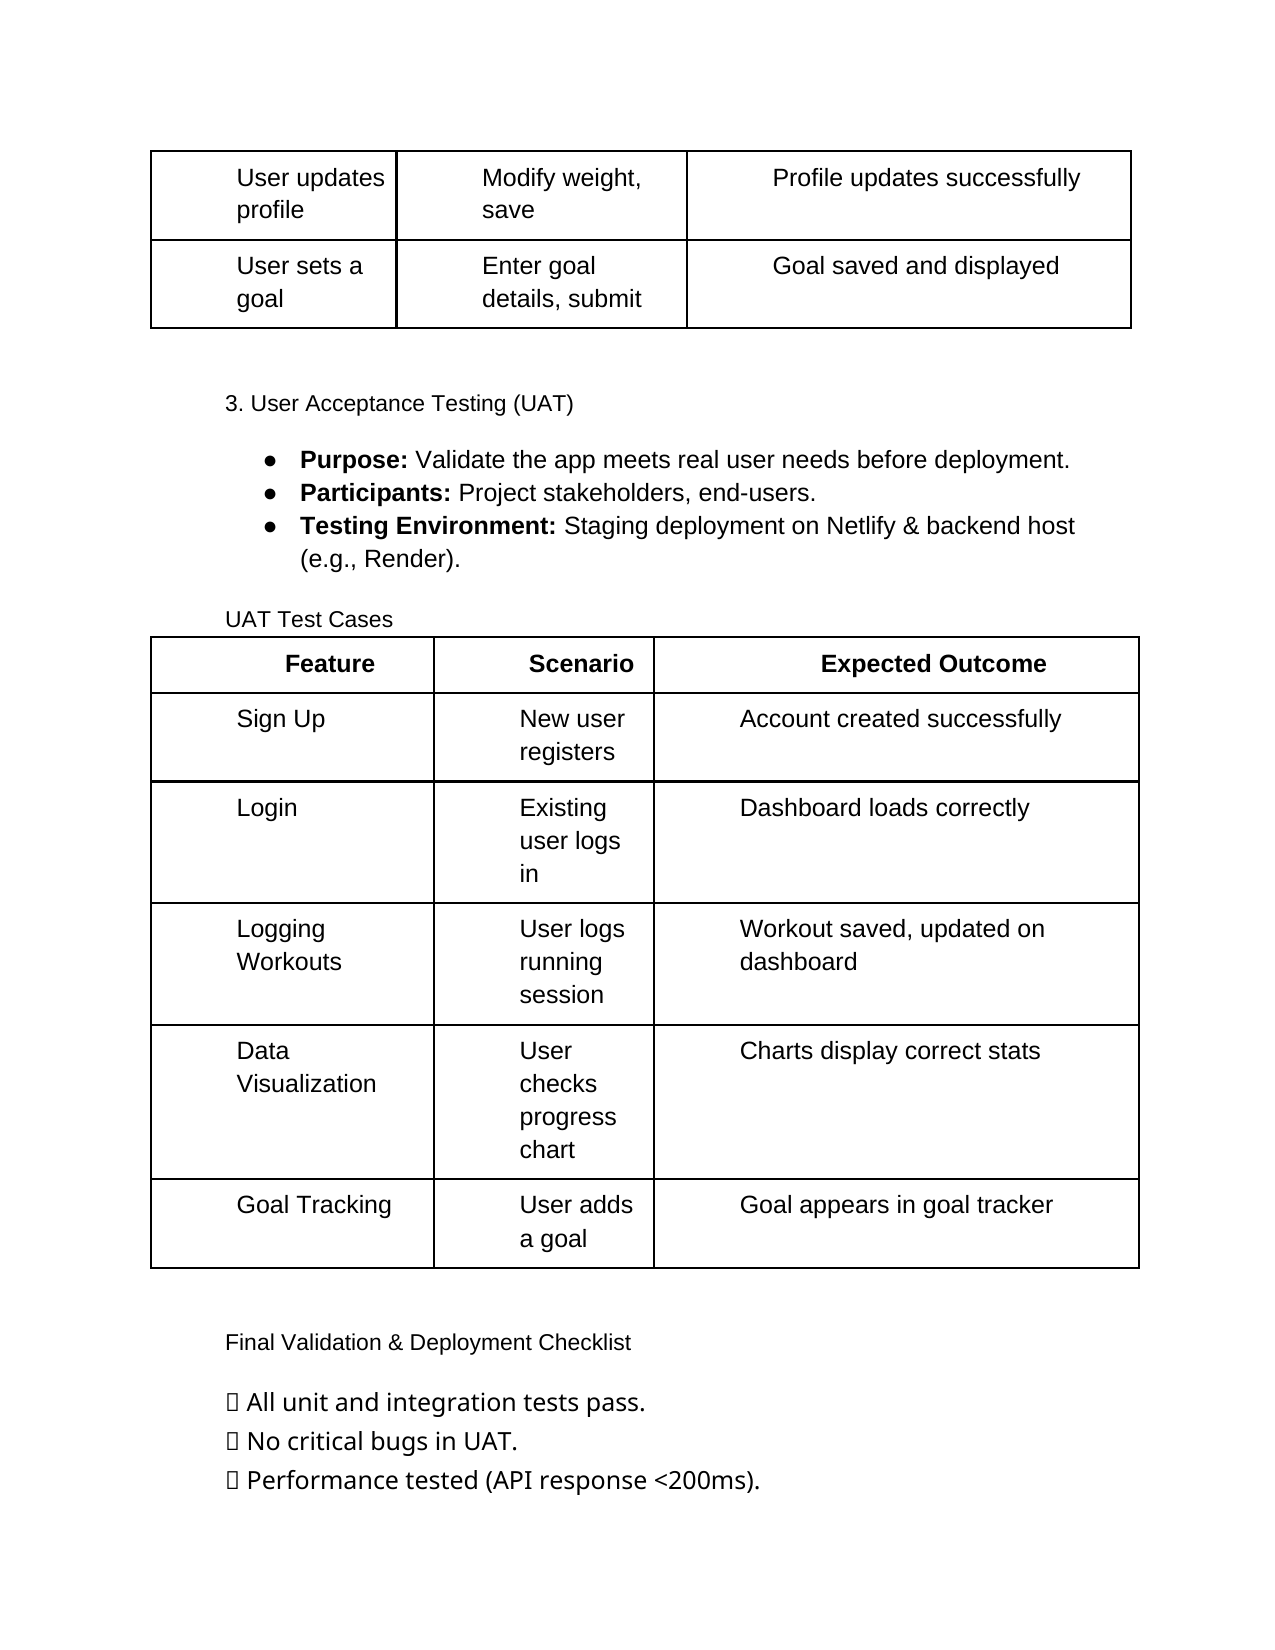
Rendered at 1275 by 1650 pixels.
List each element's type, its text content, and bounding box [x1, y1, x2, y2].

list Participants: Project stakeholders, end-users. [262, 478, 1125, 507]
table_cell User updates profile [152, 152, 395, 238]
table_cell Existing user logs in [435, 783, 653, 902]
table_cell Data Visualization [152, 1026, 433, 1178]
table_cell User adds a goal [435, 1180, 653, 1267]
table_header Scenario [435, 638, 653, 692]
table_cell Sign Up [152, 694, 433, 780]
table_cell User sets a goal [152, 241, 395, 327]
table_cell Charts display correct stats [655, 1026, 1138, 1178]
table_cell Profile updates successfully [688, 152, 1130, 238]
table_cell Modify weight, save [398, 152, 686, 238]
text Final Validation & Deployment Checklist [225, 1329, 1125, 1355]
table_cell Goal saved and displayed [688, 241, 1130, 327]
table_cell Workout saved, updated on dashboard [655, 904, 1138, 1023]
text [225, 1384, 1125, 1497]
table_cell Login [152, 783, 433, 902]
list Testing Environment: Staging deployment on Netlify & backend host (e.g., Render). [262, 511, 1125, 573]
table_cell Dashboard loads correctly [655, 783, 1138, 902]
table_header Expected Outcome [655, 638, 1138, 692]
table_cell Goal appears in goal tracker [655, 1180, 1138, 1267]
table_cell Enter goal details, submit [398, 241, 686, 327]
table_cell Goal Tracking [152, 1180, 433, 1267]
table_cell New user registers [435, 694, 653, 780]
table_cell Logging Workouts [152, 904, 433, 1023]
table_cell User checks progress chart [435, 1026, 653, 1178]
table_cell Account created successfully [655, 694, 1138, 780]
text 3. User Acceptance Testing (UAT) [225, 389, 1125, 416]
table_cell User logs running session [435, 904, 653, 1023]
list Purpose: Validate the app meets real user needs before deployment. [262, 445, 1125, 473]
table_header Feature [152, 638, 433, 692]
text UAT Test Cases [225, 606, 1125, 632]
